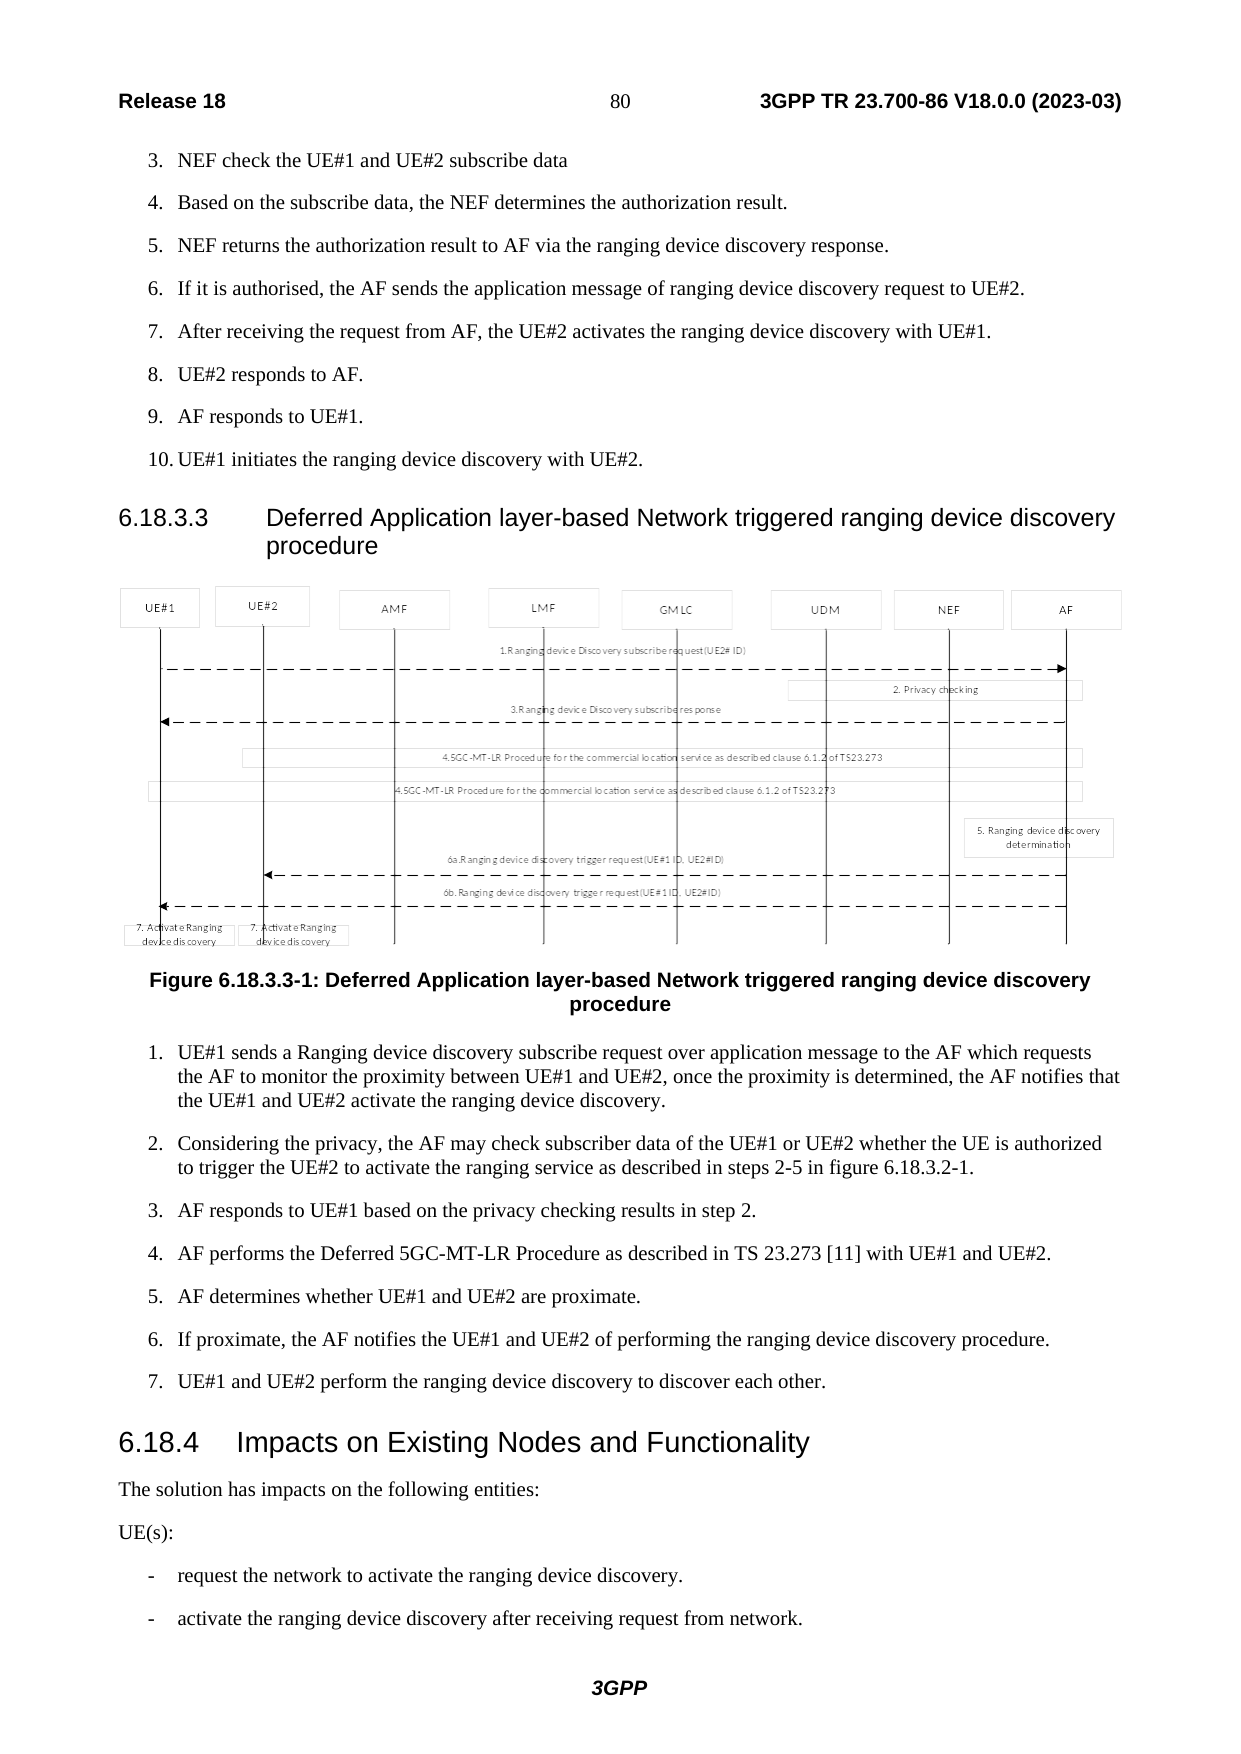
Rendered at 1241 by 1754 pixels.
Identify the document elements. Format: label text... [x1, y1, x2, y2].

text 9. AF responds to UE#1. [148, 404, 1122, 428]
text Figure 6.18.3.3-1: Deferred Application layer-based Network triggered ranging device discovery procedure [118, 967, 1122, 1015]
text 7. After receiving the request from AF, the UE#2 activates the ranging device discovery with UE#1. [148, 319, 1122, 343]
text 1. UE#1 sends a Ranging device discovery subscribe request over application message to the AF which requests the AF to monitor the proximity between UE#1 and UE#2, once the proximity is determined, the AF notifies that the UE#1 and UE#2 activate the ranging device discovery. [148, 1040, 1122, 1112]
text 7. UE#1 and UE#2 perform the ranging device discovery to discover each other. [148, 1369, 1122, 1393]
text 6. If proximate, the AF notifies the UE#1 and UE#2 of performing the ranging device discovery procedure. [148, 1327, 1122, 1351]
subtitle 6.18.3.3 Deferred Application layer-based Network triggered ranging device discovery procedure [118, 502, 1122, 560]
text UE(s): [118, 1520, 1122, 1544]
text The solution has impacts on the following entities: [118, 1477, 1122, 1501]
text - activate the ranging device discovery after receiving request from network. [148, 1605, 1122, 1629]
text 4. Based on the subscribe data, the NEF determines the authorization result. [148, 190, 1122, 214]
text 5. NEF returns the authorization result to AF via the ranging device discovery response. [148, 233, 1122, 257]
text 10. UE#1 initiates the ranging device discovery with UE#2. [148, 447, 1122, 471]
text 2. Considering the privacy, the AF may check subscriber data of the UE#1 or UE#2 whether the UE is authorized to trigger the UE#2 to activate the ranging service as described in steps 2-5 in figure 6.18.3.2-1. [148, 1131, 1122, 1179]
subtitle 6.18.4 Impacts on Existing Nodes and Functionality [118, 1425, 1122, 1458]
text 6. If it is authorised, the AF sends the application message of ranging device discovery request to UE#2. [148, 276, 1122, 300]
text 3. AF responds to UE#1 based on the privacy checking results in step 2. [148, 1198, 1122, 1222]
text 8. UE#2 responds to AF. [148, 362, 1122, 386]
text 4. AF performs the Deferred 5GC-MT-LR Procedure as described in TS 23.273 [11] with UE#1 and UE#2. [148, 1241, 1122, 1265]
text 5. AF determines whether UE#1 and UE#2 are proximate. [148, 1284, 1122, 1308]
text - request the network to activate the ranging device discovery. [148, 1563, 1122, 1587]
text 3. NEF check the UE#1 and UE#2 subscribe data [148, 147, 1122, 172]
